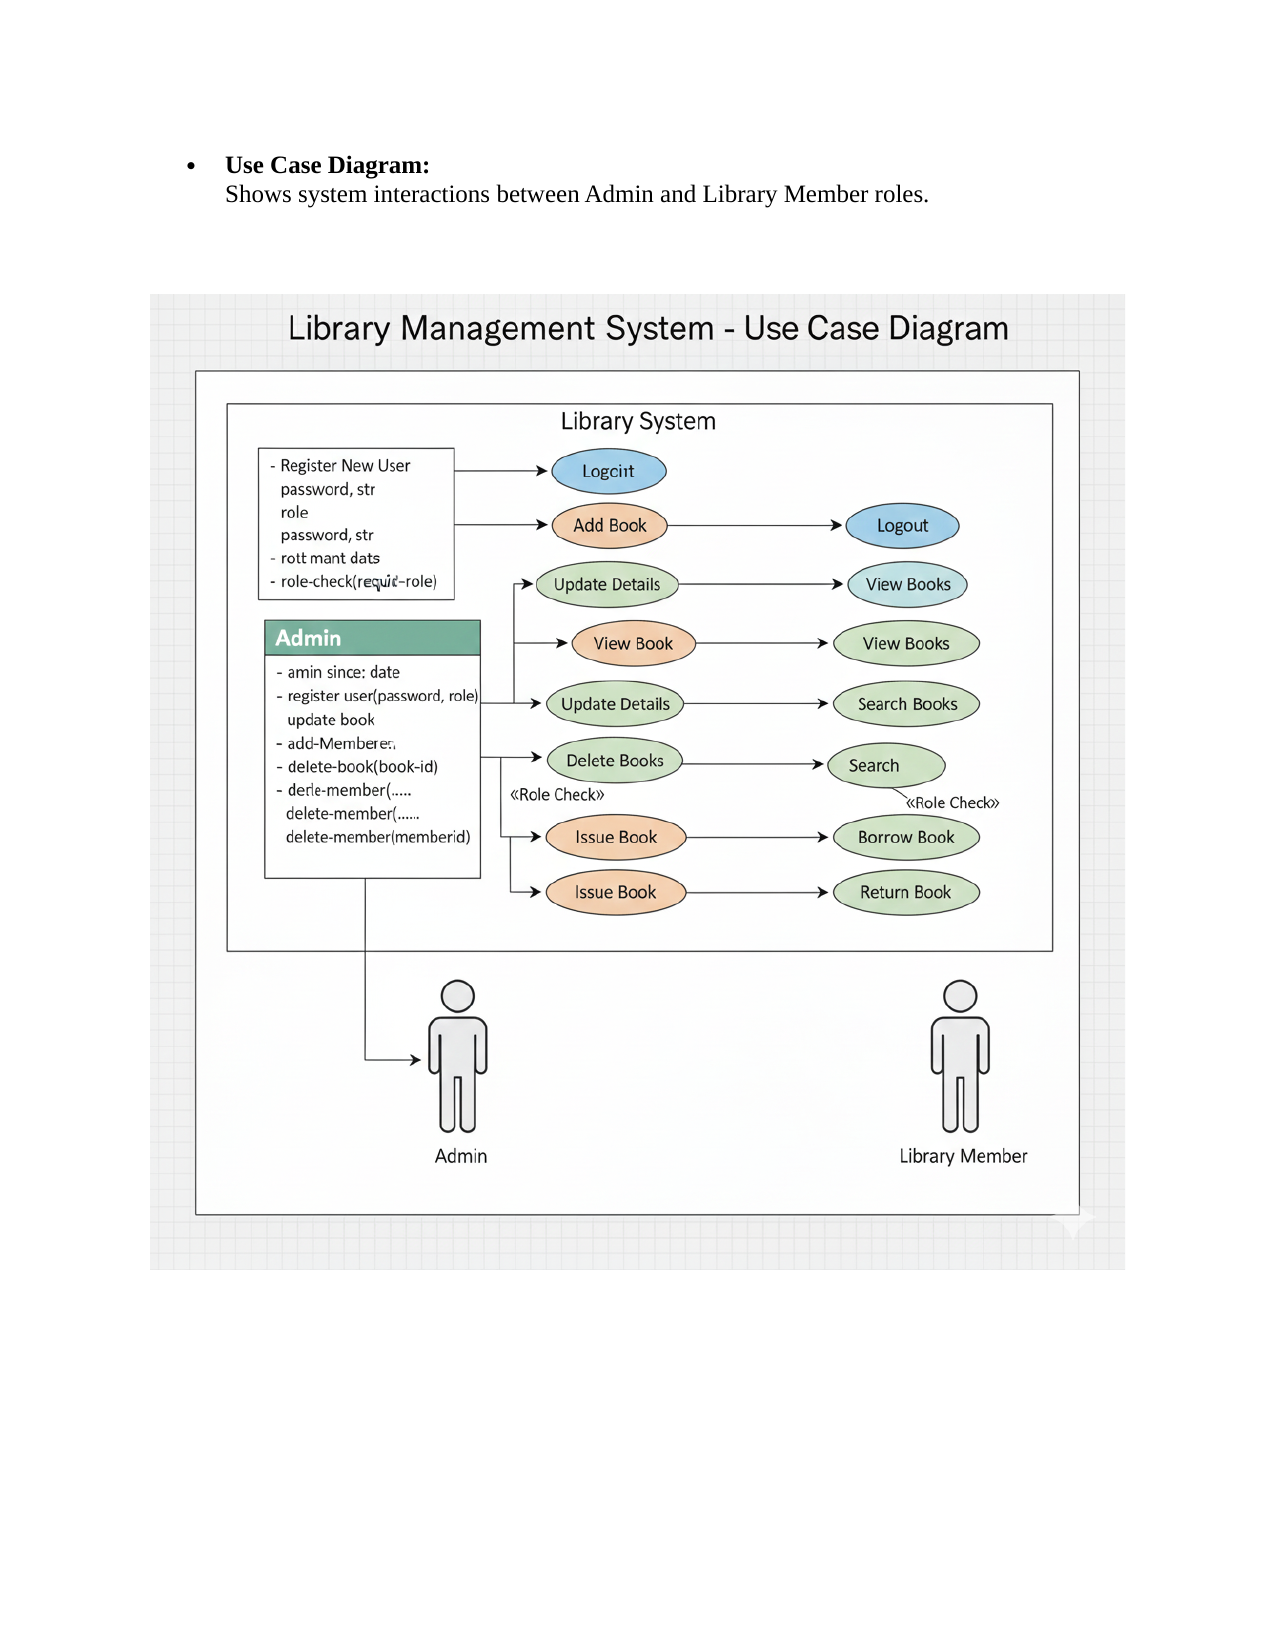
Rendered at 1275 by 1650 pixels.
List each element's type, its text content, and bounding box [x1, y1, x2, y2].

picture [150, 294, 1125, 1270]
list Use Case Diagram: Shows system interactions between Admin and Library Member roles. [187, 150, 1125, 207]
